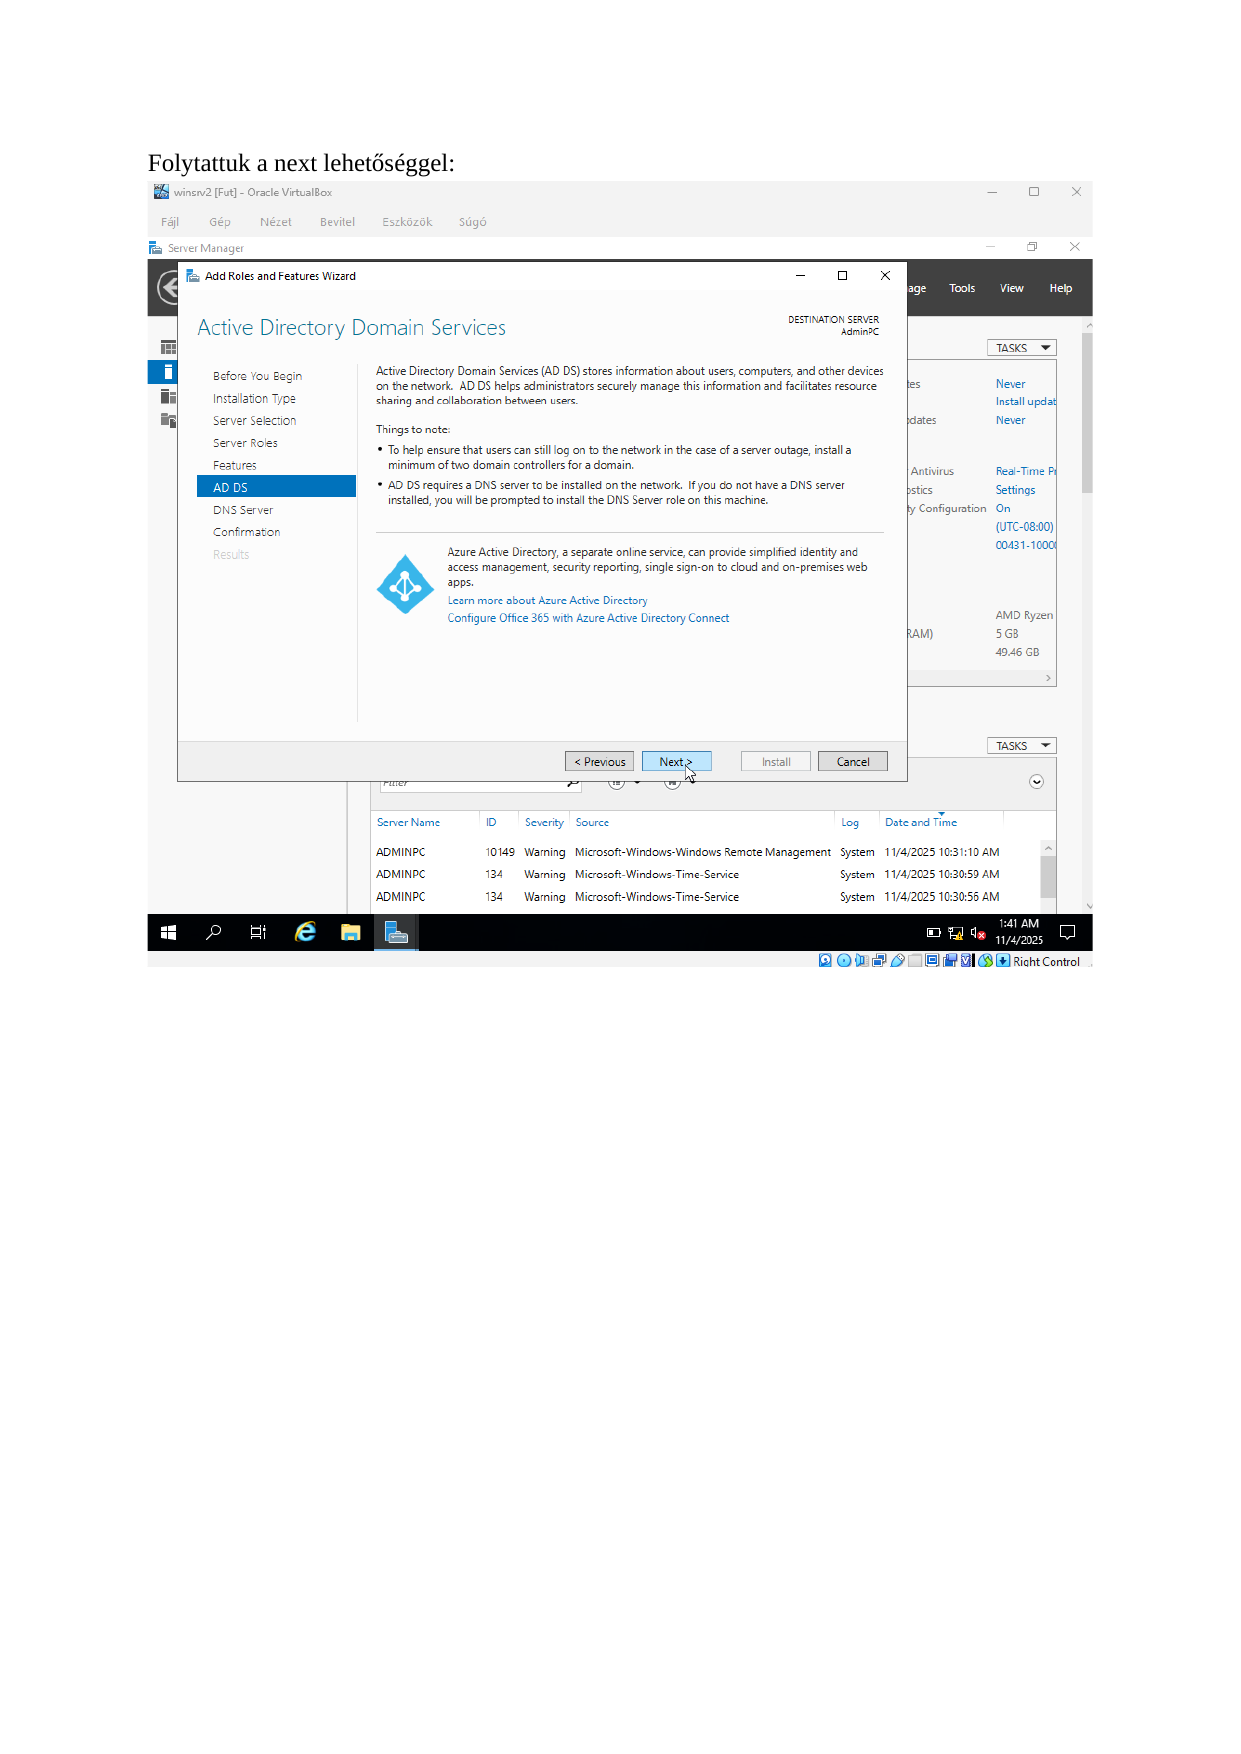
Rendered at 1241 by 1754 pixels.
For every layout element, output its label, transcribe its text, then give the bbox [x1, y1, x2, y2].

picture [147, 181, 1093, 967]
text Folytattuk a next lehetőséggel: [148, 148, 1093, 181]
